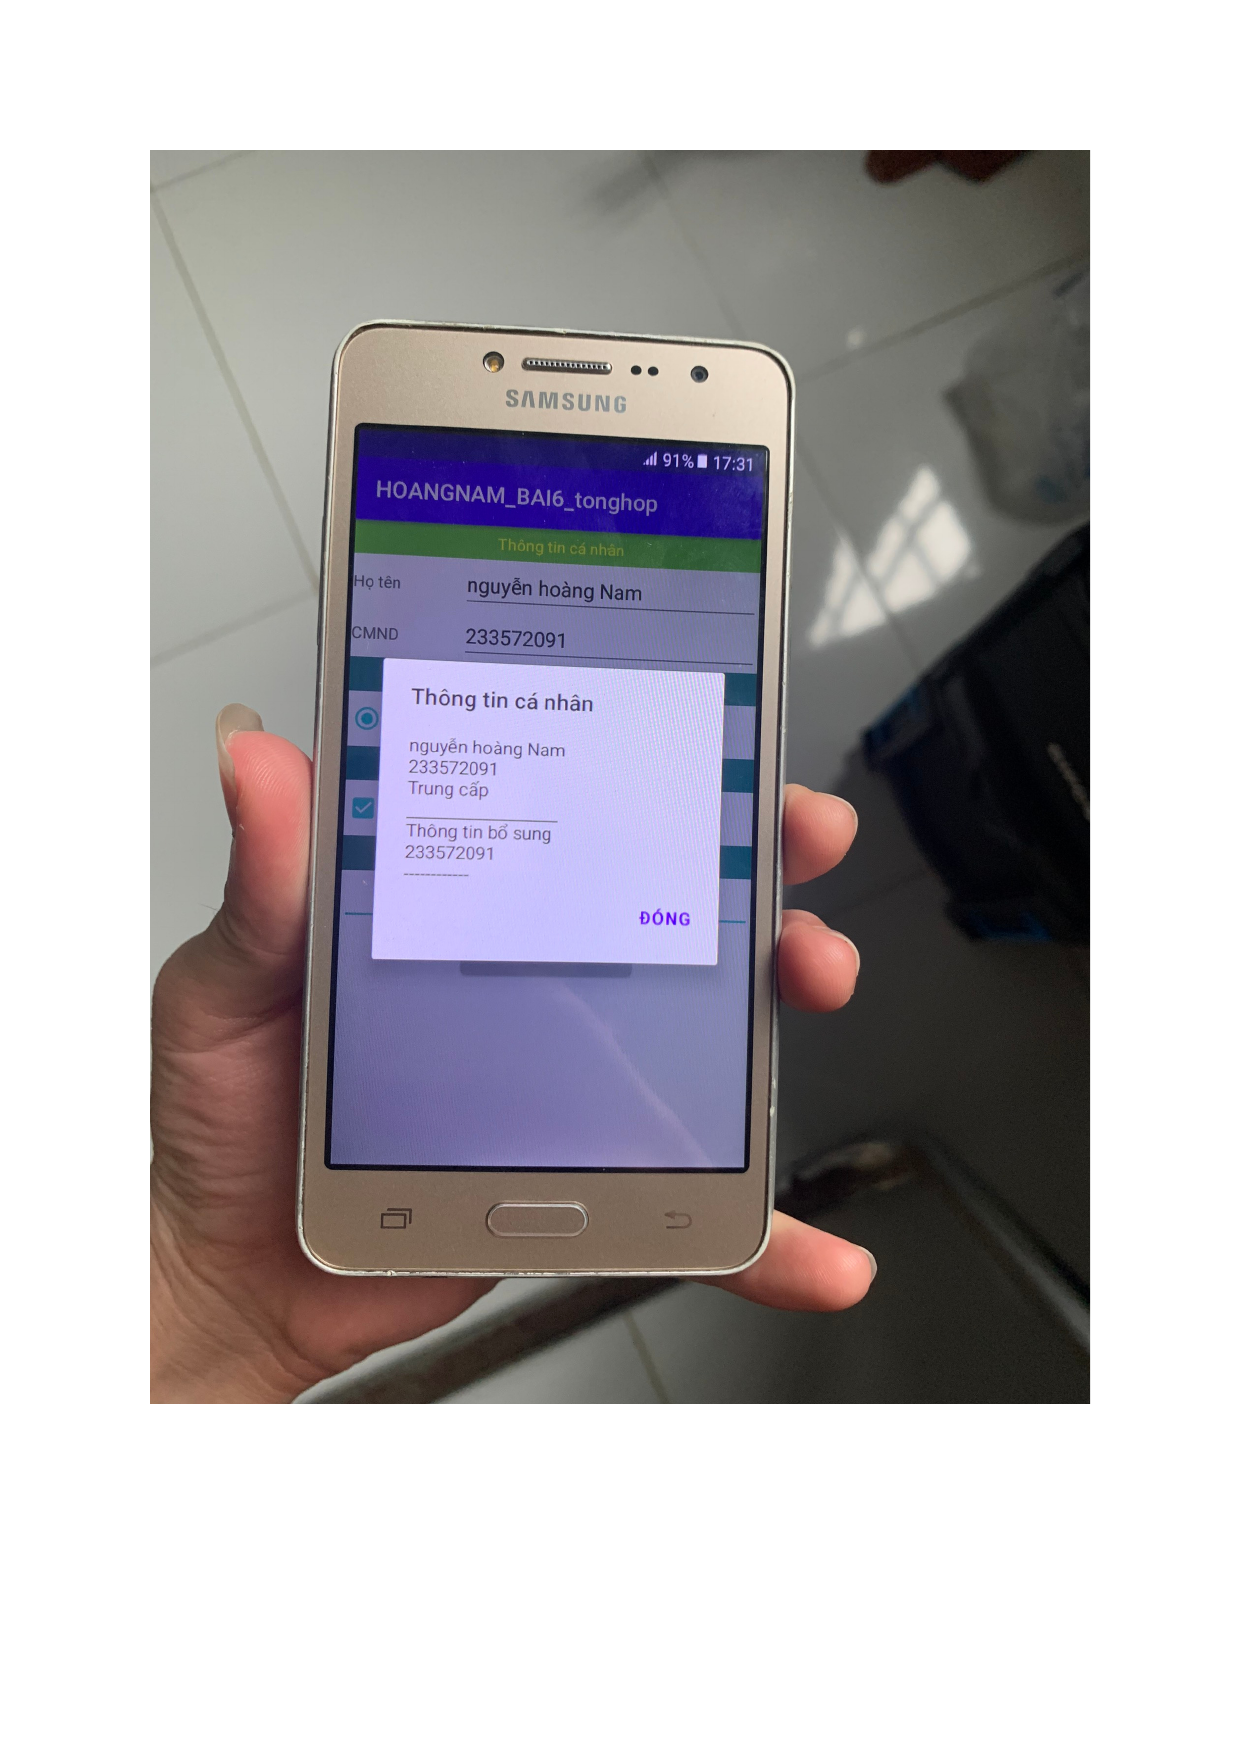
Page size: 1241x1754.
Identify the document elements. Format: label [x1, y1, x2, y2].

picture [150, 150, 1091, 1404]
